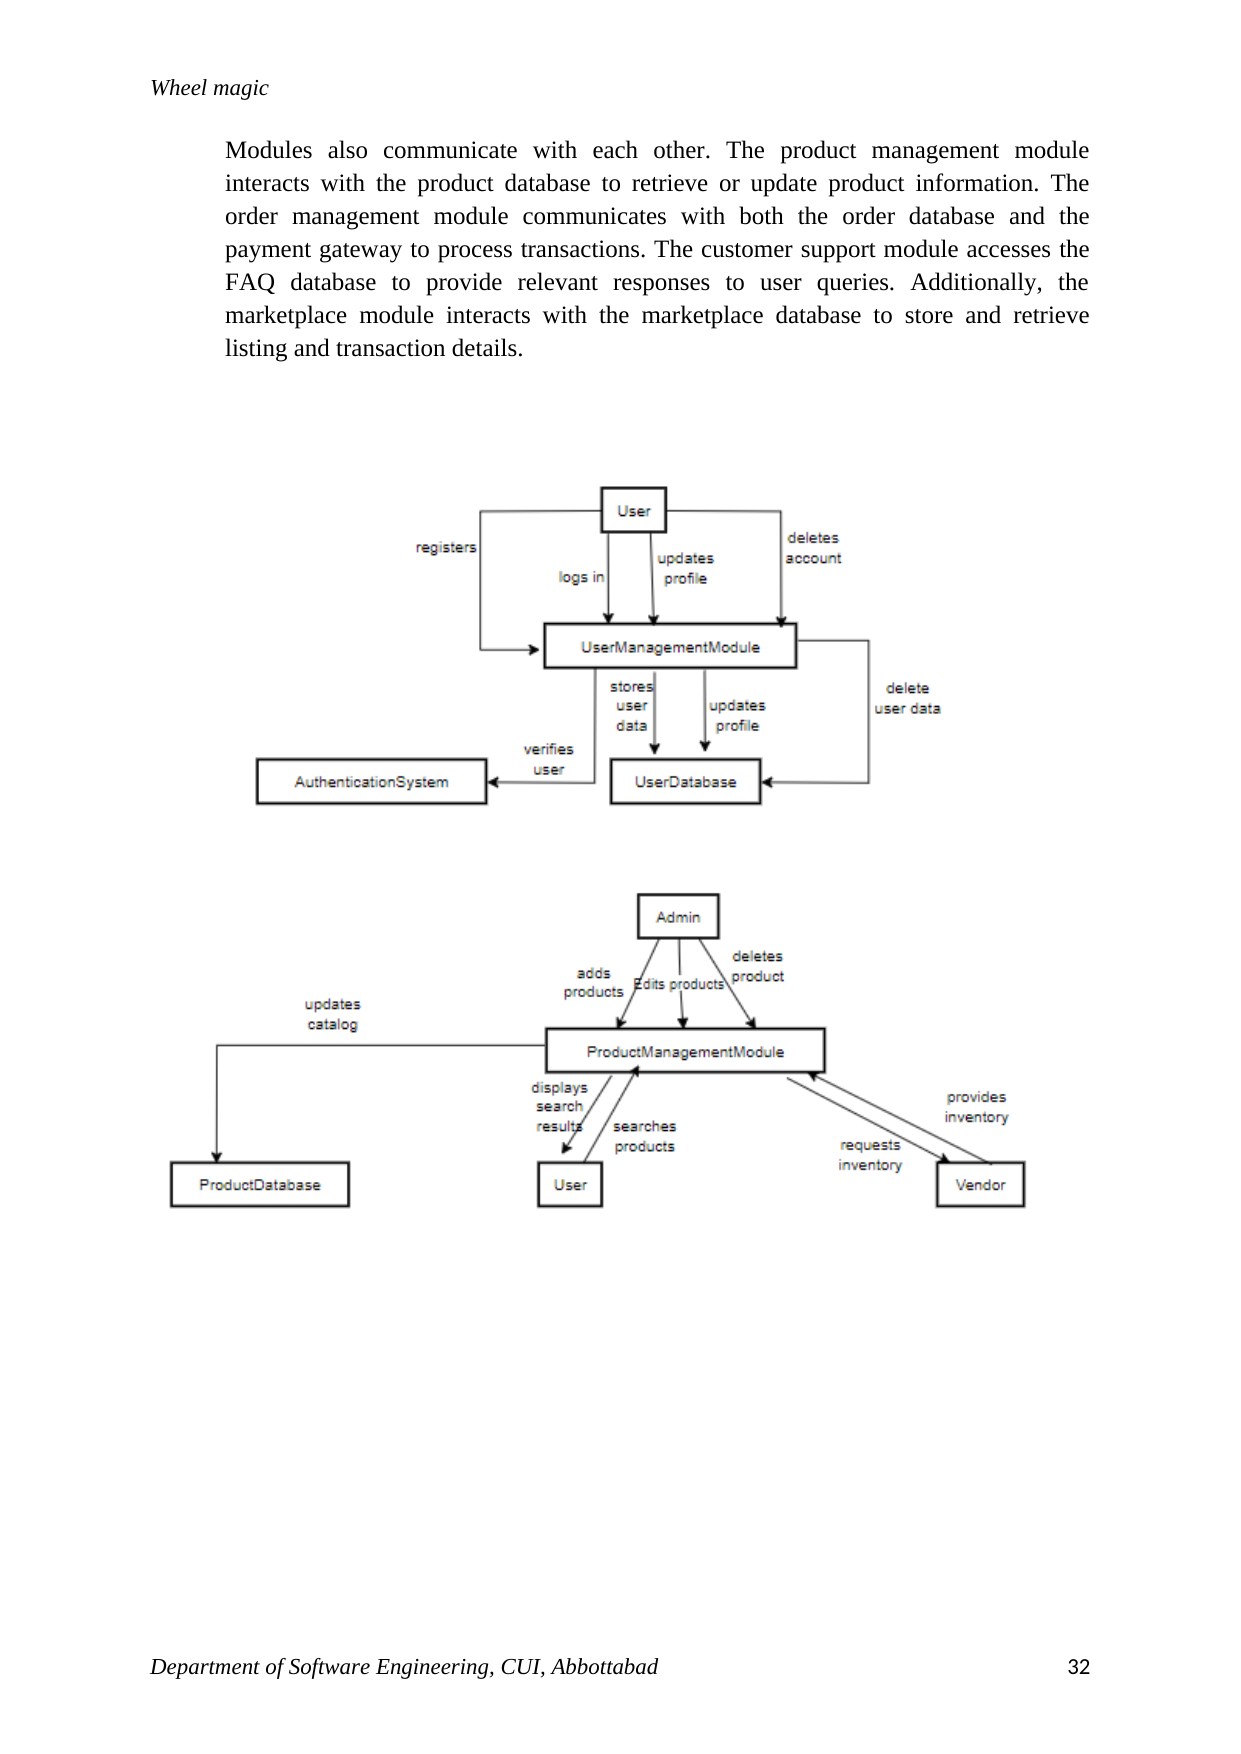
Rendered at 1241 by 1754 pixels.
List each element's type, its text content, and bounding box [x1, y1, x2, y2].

text Modules also communicate with each other. The product management module interacts with the product database to retrieve or update product information. The order management module communicates with both the order database and the payment gateway to process transactions. The customer support module accesses the FAQ database to provide relevant responses to user queries. Additionally, the marketplace module interacts with the marketplace database to store and retrieve listing and transaction details. [225, 135, 1090, 362]
picture [150, 878, 1091, 1229]
picture [234, 479, 1007, 825]
